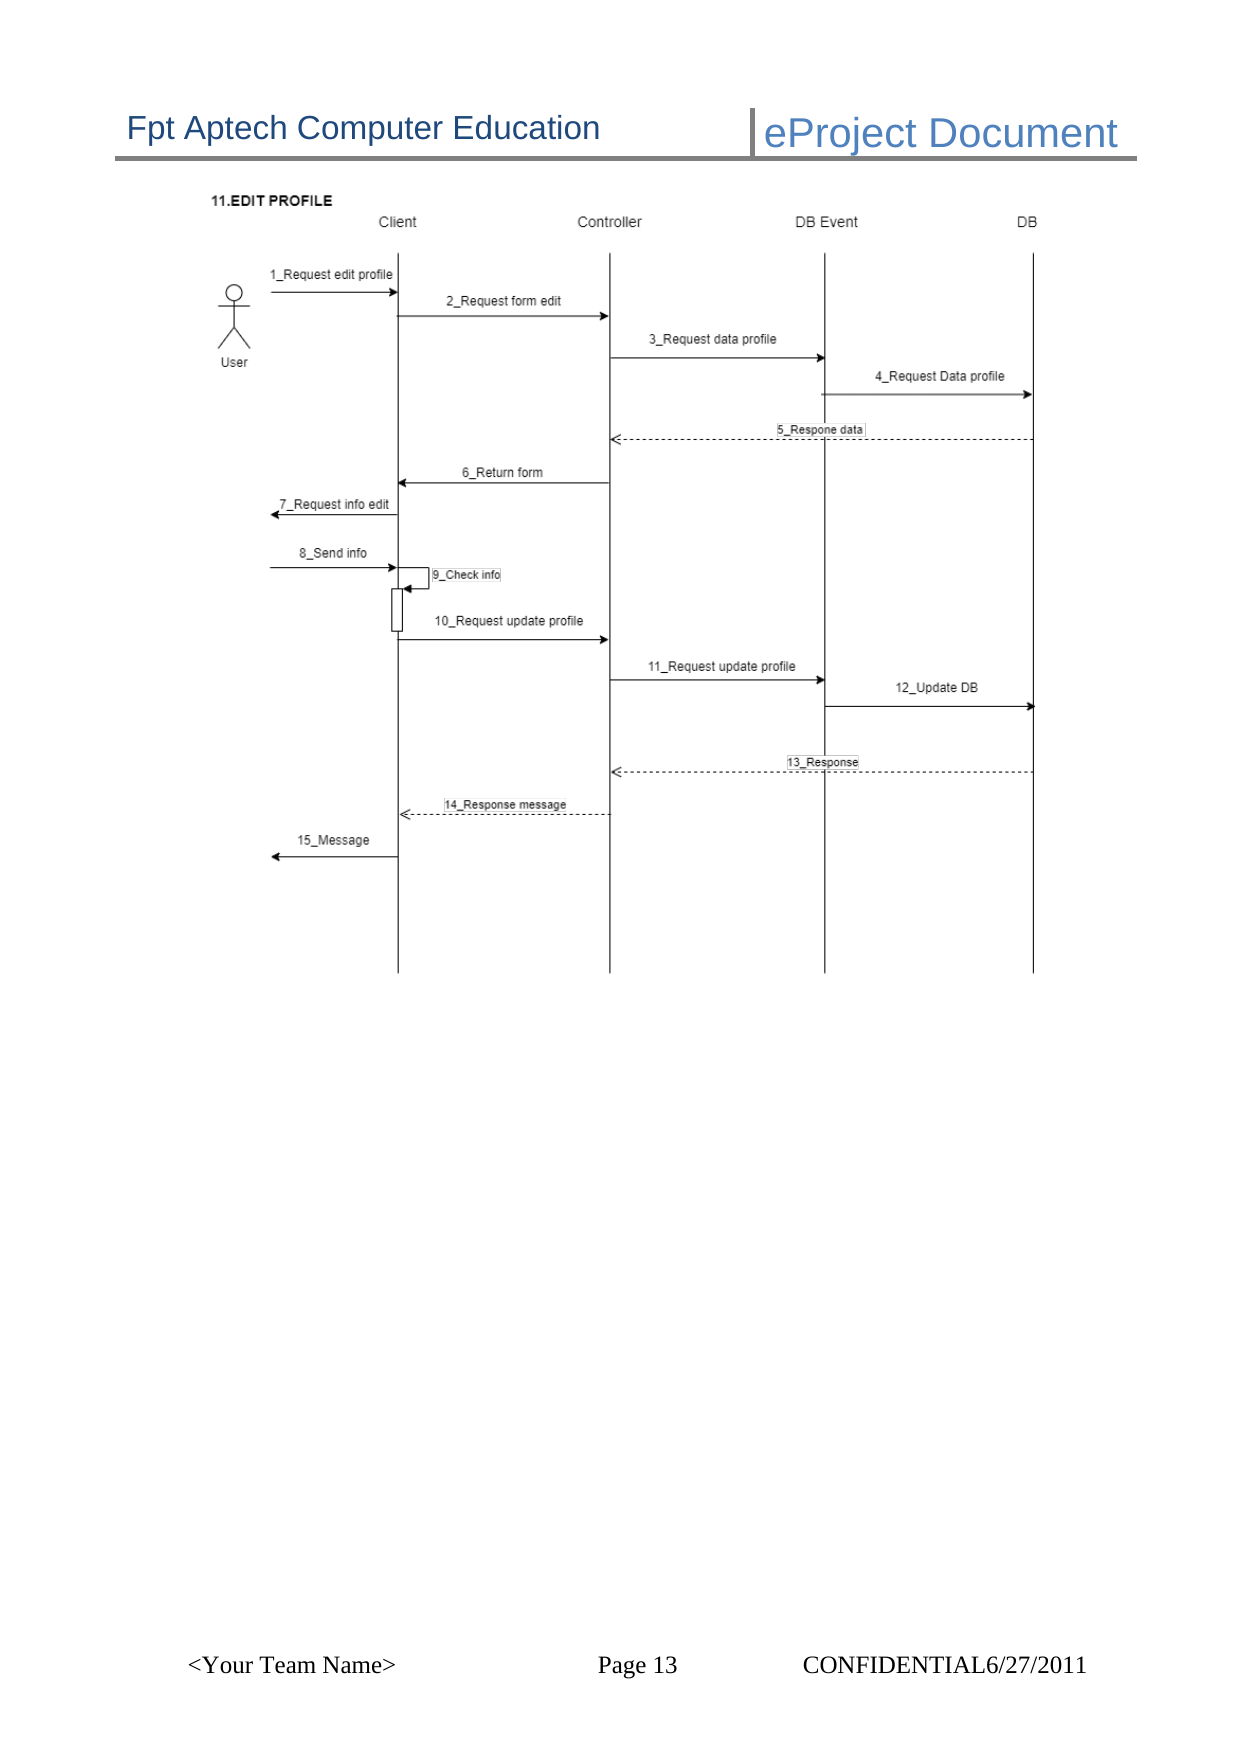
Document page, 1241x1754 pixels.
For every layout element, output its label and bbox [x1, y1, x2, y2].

picture [187, 189, 1053, 976]
